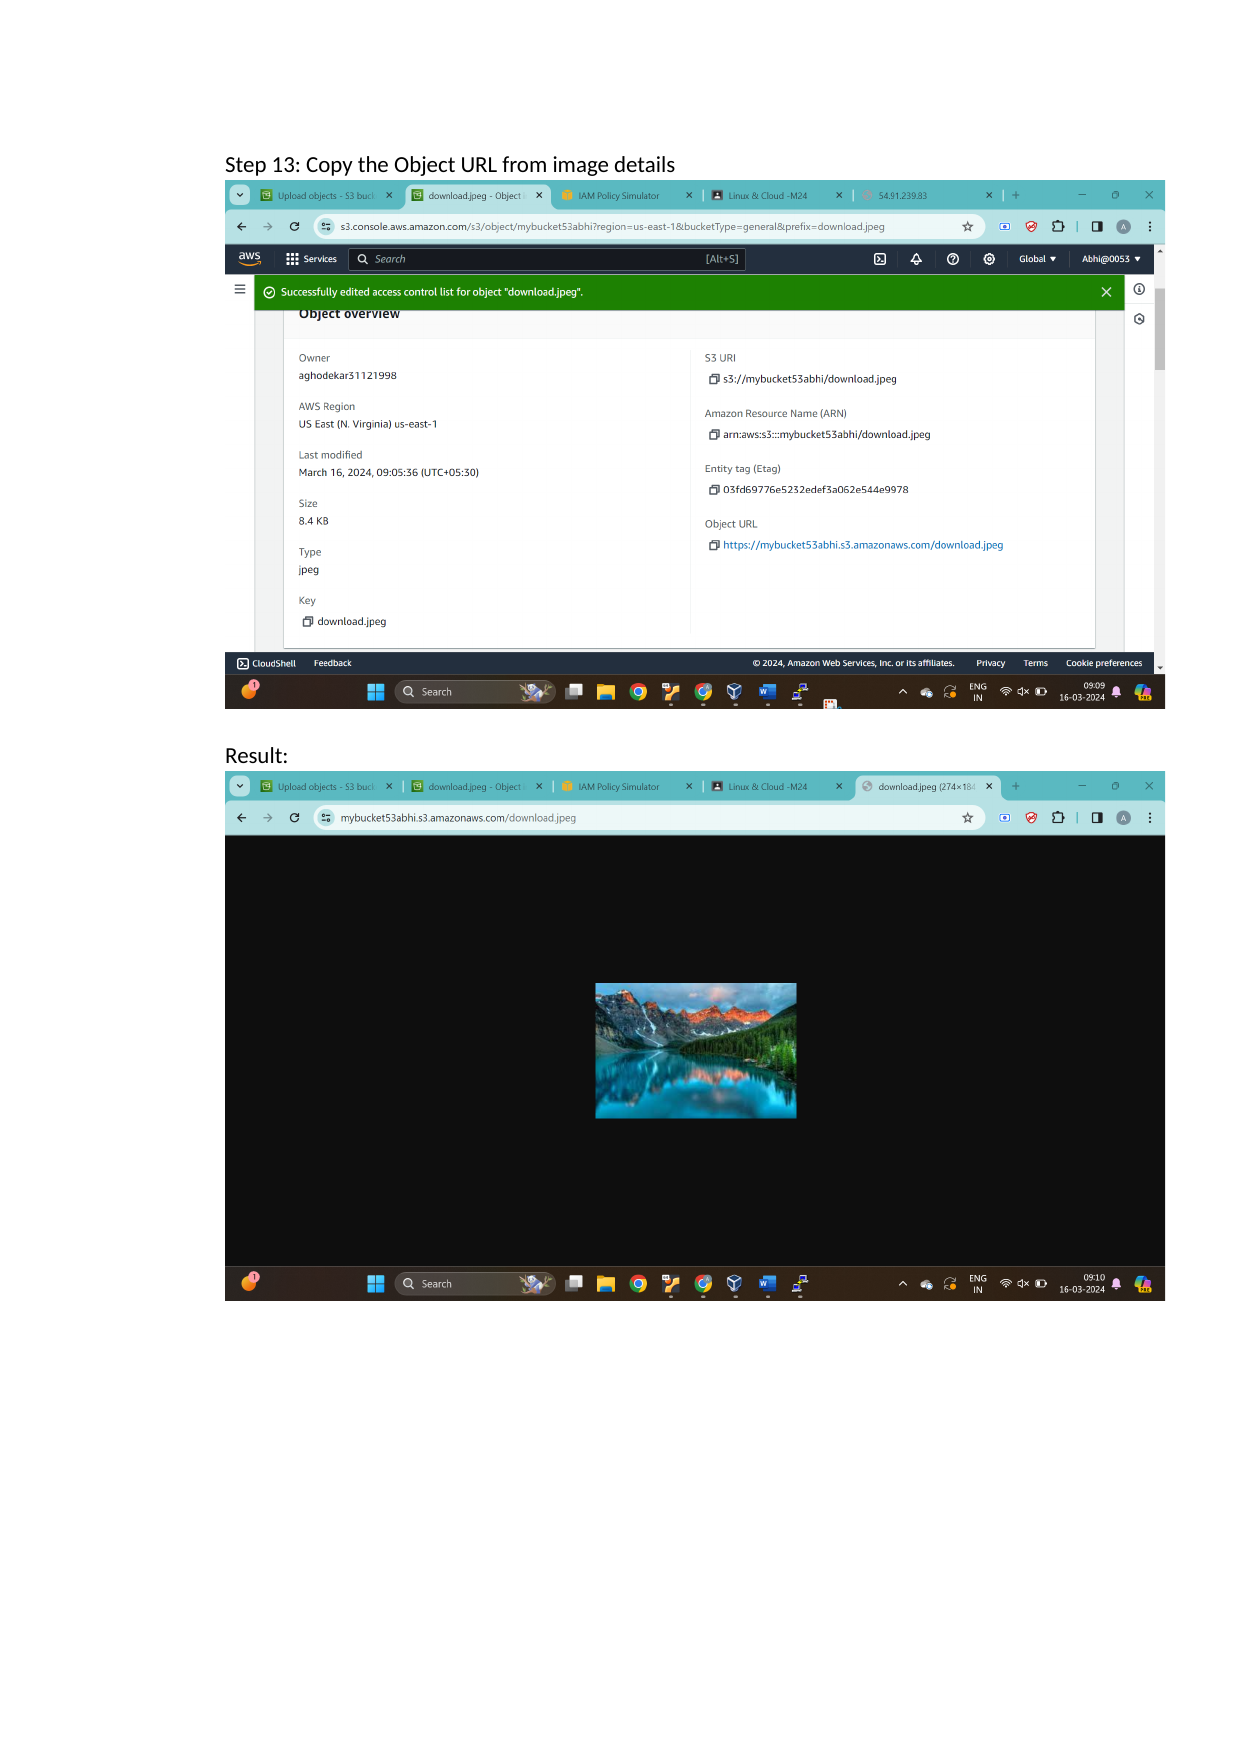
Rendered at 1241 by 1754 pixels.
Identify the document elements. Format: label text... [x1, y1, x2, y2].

picture [225, 180, 1166, 709]
list Step 13: Copy the Object URL from image details [225, 150, 1090, 178]
picture [225, 771, 1166, 1301]
list Result: [225, 741, 1090, 769]
